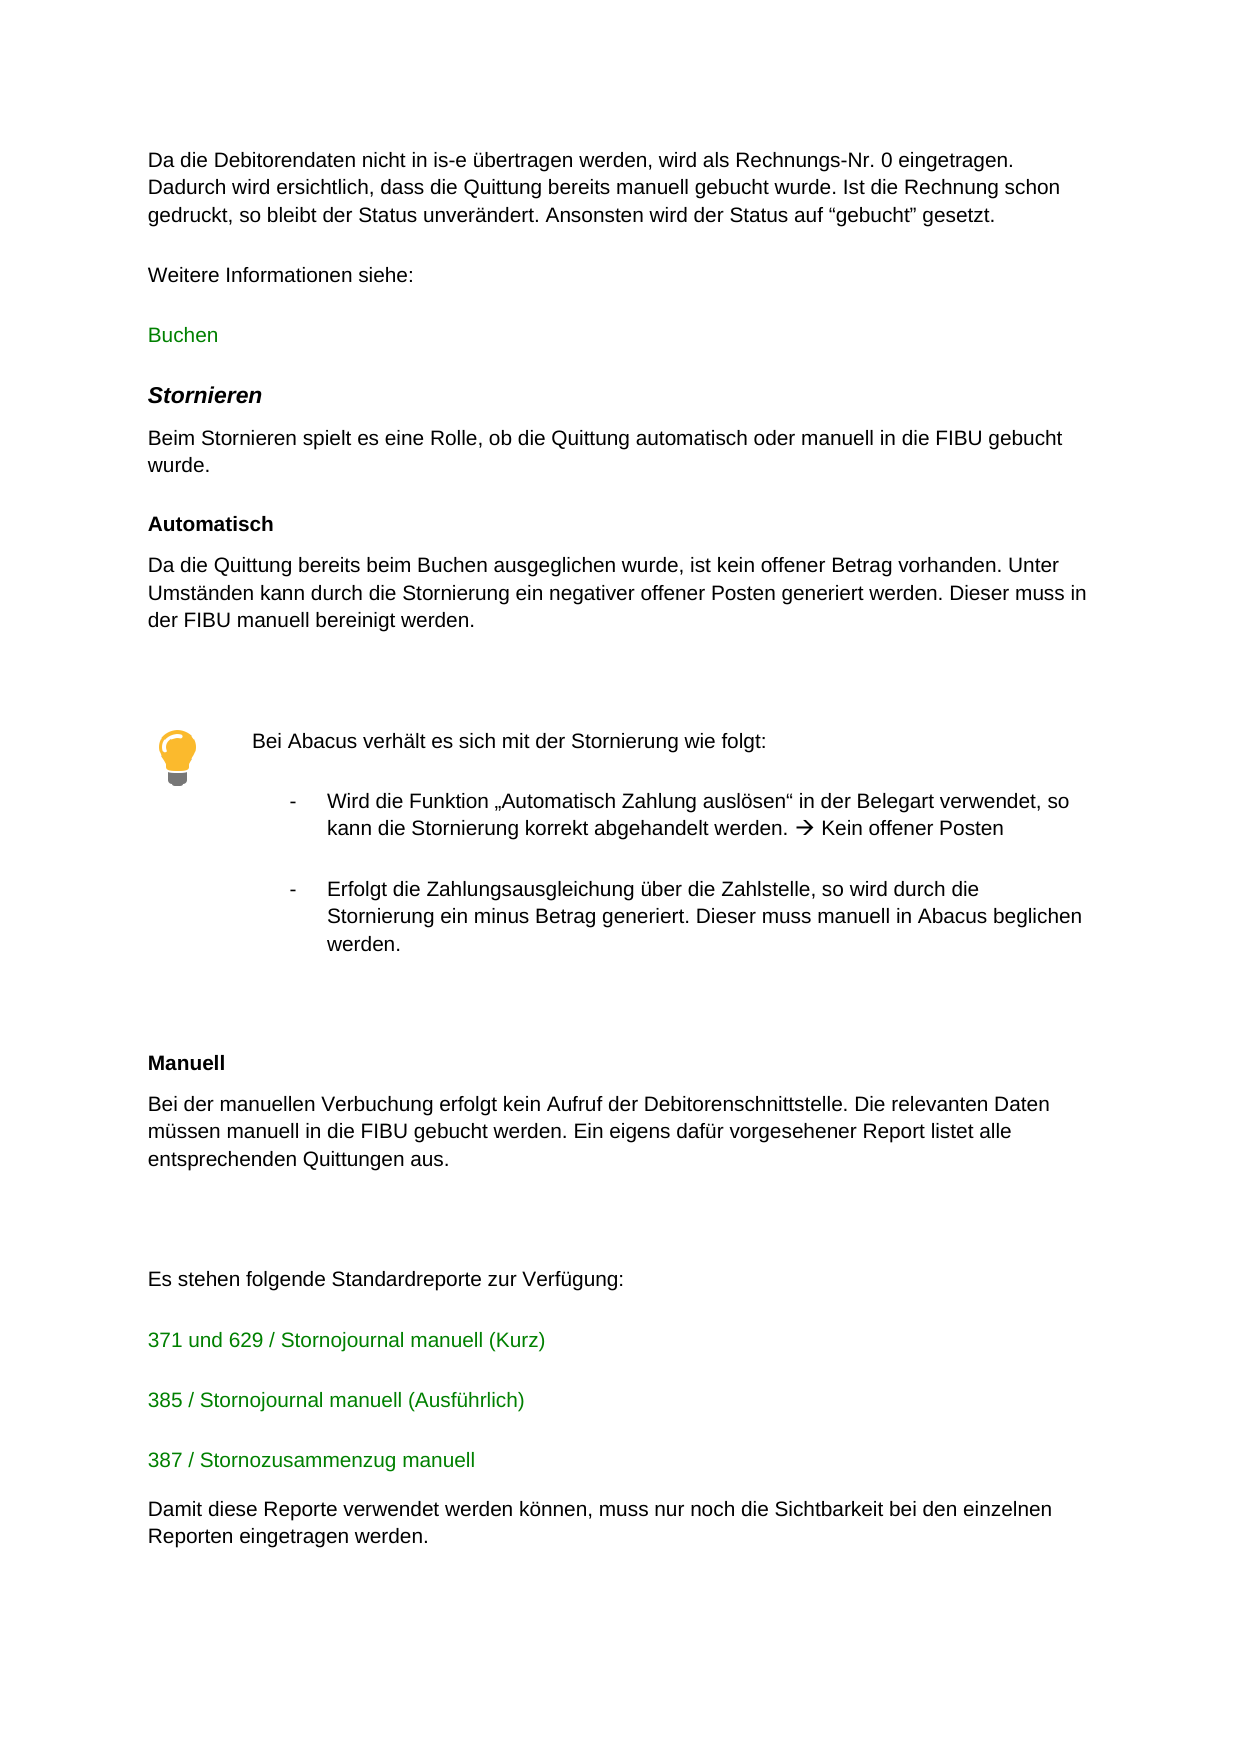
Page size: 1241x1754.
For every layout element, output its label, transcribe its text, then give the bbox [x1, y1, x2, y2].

text Weitere Informationen siehe: [148, 263, 1093, 287]
text Bei der manuellen Verbuchung erfolgt kein Aufruf der Debitorenschnittstelle. Die relevanten Daten müssen manuell in die FIBU gebucht werden. Ein eigens dafür vorgesehener Report listet alle entsprechenden Quittungen aus. [148, 1092, 1093, 1171]
text 385 / Stornojournal manuell (Ausführlich) [148, 1388, 1093, 1412]
text Stornieren [148, 382, 1093, 408]
text Buchen [148, 323, 1093, 347]
text Manuell [148, 1051, 1093, 1075]
table_header Bei Abacus verhält es sich mit der Stornierung wie folgt: Wird die Funktion „Automatisch Zahlung auslösen“ in der Belegart verwendet, so kann die Stornierung korrekt abgehandelt werden. Kein offener Posten Erfolgt die Zahlungsausgleichung über die Zahlstelle, so wird durch die Stornierung ein minus Betrag generiert. Dieser muss manuell in Abacus beglichen werden. [252, 716, 1093, 980]
text Da die Quittung bereits beim Buchen ausgeglichen wurde, ist kein offener Betrag vorhanden. Unter Umständen kann durch die Stornierung ein negativer offener Posten generiert werden. Dieser muss in der FIBU manuell bereinigt werden. [148, 553, 1093, 632]
text Es stehen folgende Standardreporte zur Verfügung: [148, 1267, 1093, 1291]
text 371 und 629 / Stornojournal manuell (Kurz) [148, 1328, 1093, 1352]
picture [147, 728, 207, 787]
text 387 / Stornozusammenzug manuell [148, 1448, 1093, 1472]
table_header [148, 716, 252, 980]
text Automatisch [148, 512, 1093, 536]
text Damit diese Reporte verwendet werden können, muss nur noch die Sichtbarkeit bei den einzelnen Reporten eingetragen werden. [148, 1497, 1093, 1548]
text Beim Stornieren spielt es eine Rolle, ob die Quittung automatisch oder manuell in die FIBU gebucht wurde. [148, 426, 1093, 477]
text Da die Debitorendaten nicht in is-e übertragen werden, wird als Rechnungs-Nr. 0 eingetragen. Dadurch wird ersichtlich, dass die Quittung bereits manuell gebucht wurde. Ist die Rechnung schon gedruckt, so bleibt der Status unverändert. Ansonsten wird der Status auf “gebucht” gesetzt. [148, 148, 1093, 227]
